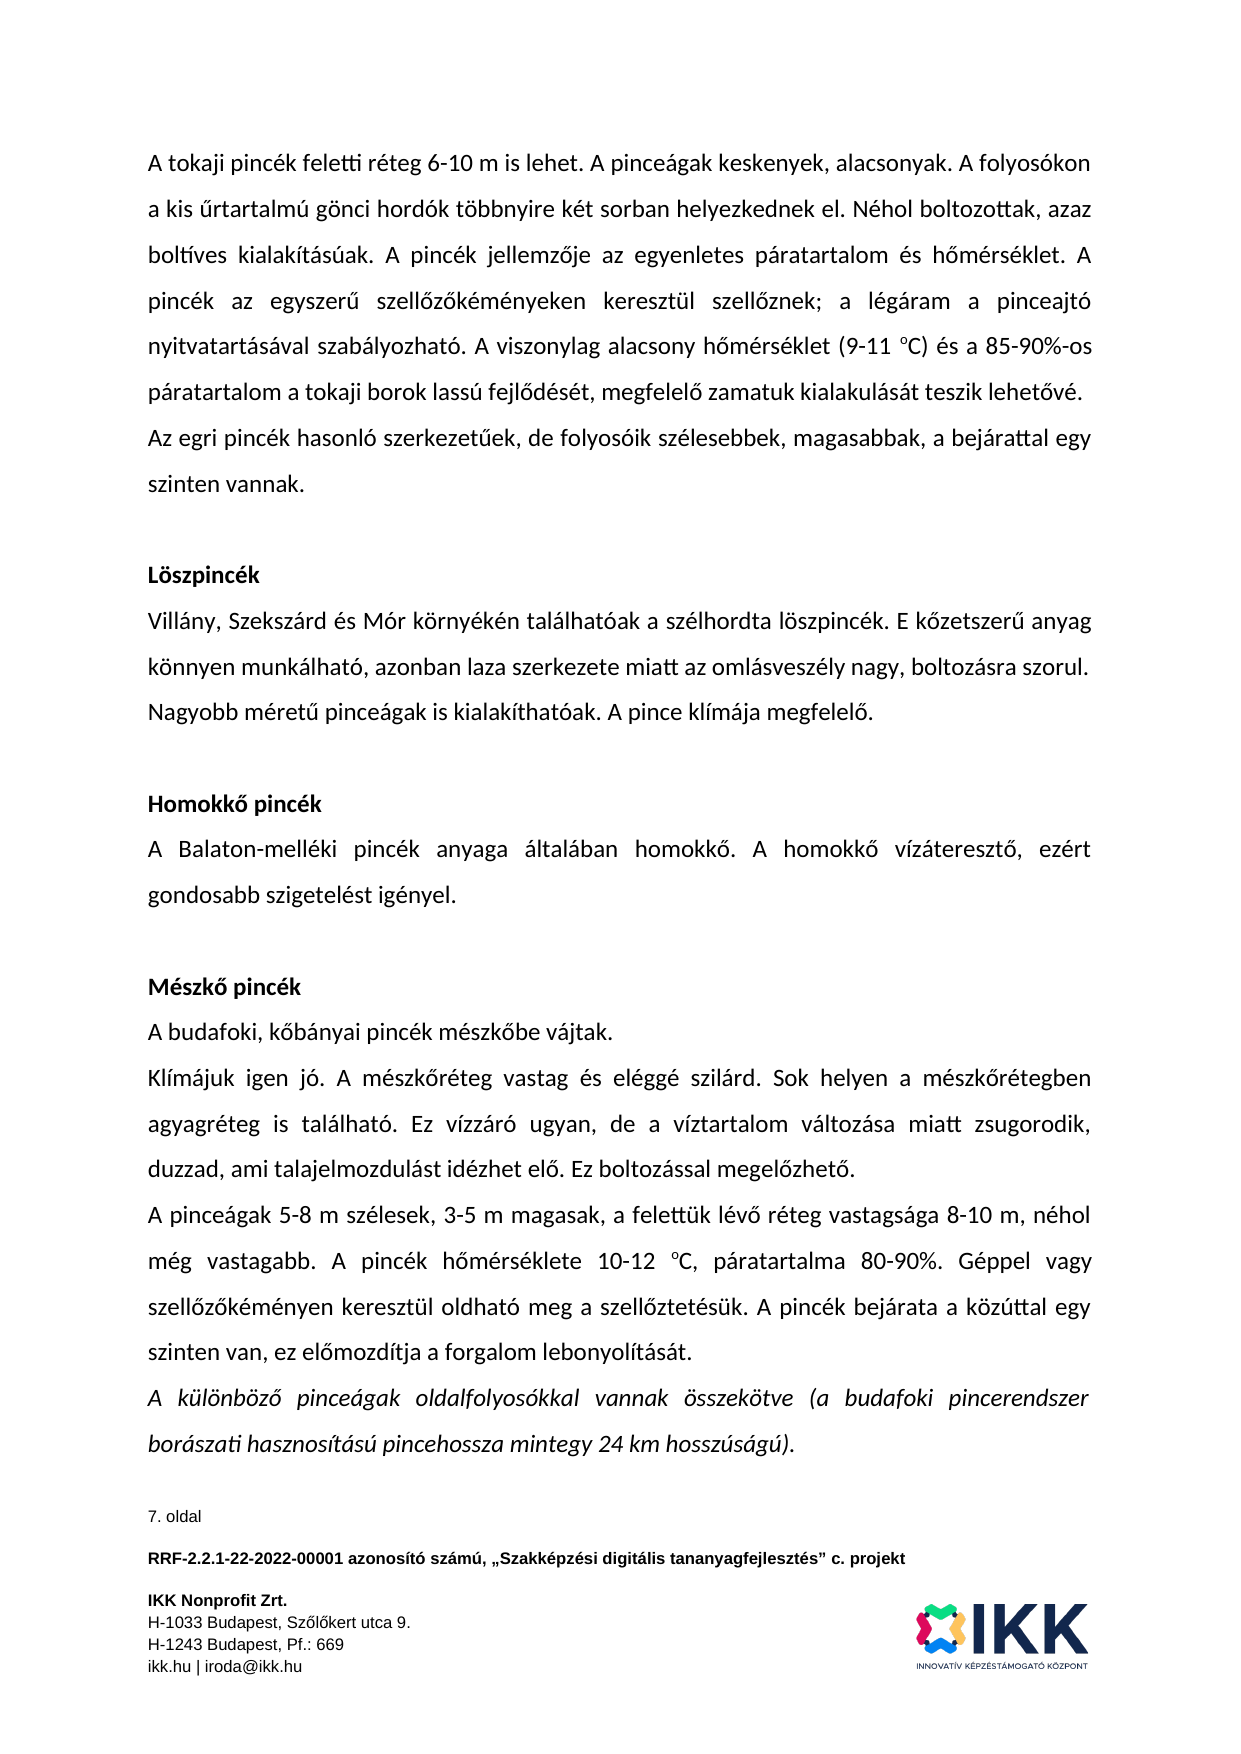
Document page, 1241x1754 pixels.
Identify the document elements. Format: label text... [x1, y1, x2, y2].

text Az egri pincék hasonló szerkezetűek, de folyosóik szélesebbek, magasabbak, a bejárattal egy szinten vannak. [148, 422, 1093, 498]
picture [916, 1604, 1089, 1669]
text A pinceágak 5-8 m szélesek, 3-5 m magasak, a felettük lévő réteg vastagsága 8-10 m, néhol még vastagabb. A pincék hőmérséklete 10-12 oC, páratartalma 80-90%. Géppel vagy szellőzőkéményen keresztül oldható meg a szellőztetésük. A pincék bejárata a közúttal egy szinten van, ez előmozdítja a forgalom lebonyolítását. [148, 1199, 1093, 1367]
text Löszpincék [148, 559, 1093, 590]
text Villány, Szekszárd és Mór környékén találhatóak a szélhordta löszpincék. E kőzetszerű anyag könnyen munkálható, azonban laza szerkezete miatt az omlásveszély nagy, boltozásra szorul. [148, 605, 1093, 681]
text A budafoki, kőbányai pincék mészkőbe vájtak. [148, 1016, 1093, 1047]
text Nagyobb méretű pinceágak is kialakíthatóak. A pince klímája megfelelő. [148, 696, 1093, 727]
text A tokaji pincék feletti réteg 6-10 m is lehet. A pinceágak keskenyek, alacsonyak. A folyosókon a kis űrtartalmú gönci hordók többnyire két sorban helyezkednek el. Néhol boltozottak, azaz boltíves kialakításúak. A pincék jellemzője az egyenletes páratartalom és hőmérséklet. A pincék az egyszerű szellőzőkéményeken keresztül szellőznek; a légáram a pinceajtó nyitvatartásával szabályozható. A viszonylag alacsony hőmérséklet (9-11 oC) és a 85-90%-os páratartalom a tokaji borok lassú fejlődését, megfelelő zamatuk kialakulását teszik lehetővé. [148, 148, 1093, 407]
text A különböző pinceágak oldalfolyosókkal vannak összekötve (a budafoki pincerendszer borászati hasznosítású pincehossza mintegy 24 km hosszúságú). [148, 1382, 1093, 1458]
text Mészkő pincék [148, 971, 1093, 1001]
text A Balaton-melléki pincék anyaga általában homokkő. A homokkő vízáteresztő, ezért gondosabb szigetelést igényel. [148, 833, 1093, 910]
text Homokkő pincék [148, 788, 1093, 818]
text Klímájuk igen jó. A mészkőréteg vastag és eléggé szilárd. Sok helyen a mészkőrétegben agyagréteg is található. Ez vízzáró ugyan, de a víztartalom változása miatt zsugorodik, duzzad, ami talajelmozdulást idézhet elő. Ez boltozással megelőzhető. [148, 1062, 1093, 1184]
